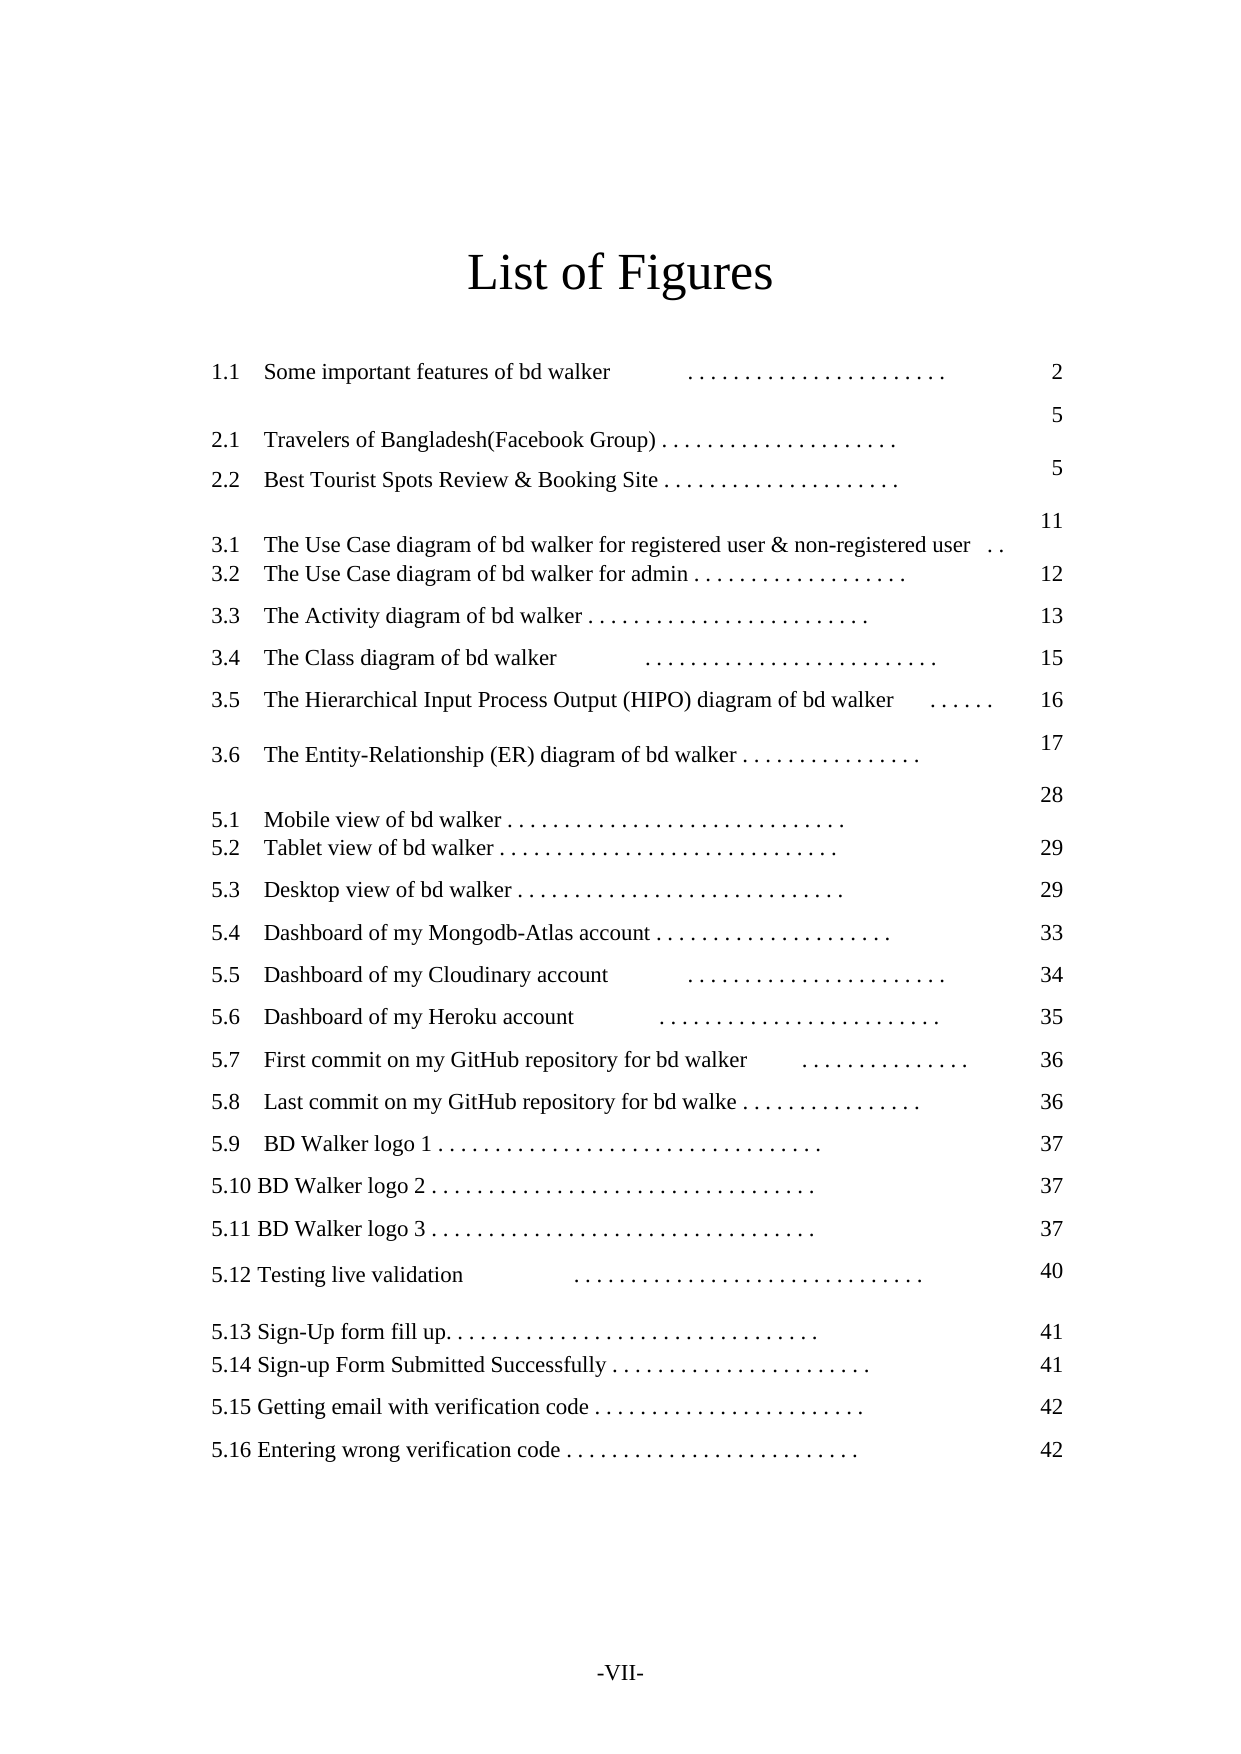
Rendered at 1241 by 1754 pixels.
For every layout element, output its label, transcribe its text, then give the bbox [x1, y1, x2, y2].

table_cell 17 [1040, 729, 1063, 781]
table_cell Desktop view of bd walker . . . . . . . . . . . . . . . . . . . . . . . . . . . . . [264, 876, 1040, 919]
table_cell 37 [1040, 1173, 1063, 1215]
table_cell 37 [1040, 1215, 1063, 1257]
table_cell 16 [1040, 686, 1063, 729]
table_cell 29 [1040, 834, 1063, 876]
table_cell 11 [1040, 507, 1063, 559]
table_cell 5.6 [211, 1003, 263, 1046]
table_header 41 [1040, 1318, 1063, 1351]
table_cell 5.3 [211, 876, 263, 919]
table_cell 33 [1040, 919, 1063, 961]
table_cell 37 [1040, 1130, 1063, 1172]
table_cell 5.14 Sign-up Form Submitted Successfully . . . . . . . . . . . . . . . . . . . . . . . [211, 1351, 1040, 1393]
table_header 1.1 [211, 358, 263, 401]
table_header 2 [1040, 358, 1063, 401]
table_cell Best Tourist Spots Review & Booking Site . . . . . . . . . . . . . . . . . . . . . [264, 454, 1040, 507]
table_cell 13 [1040, 602, 1063, 644]
table_cell 5.16 Entering wrong verification code . . . . . . . . . . . . . . . . . . . . . . . . . . [211, 1436, 1040, 1478]
table_cell Dashboard of my Heroku account . . . . . . . . . . . . . . . . . . . . . . . . . [264, 1003, 1040, 1046]
table_cell 2.1 [211, 401, 263, 454]
table_cell 41 [1040, 1351, 1063, 1393]
table_cell 42 [1040, 1394, 1063, 1436]
table_cell Dashboard of my Cloudinary account . . . . . . . . . . . . . . . . . . . . . . . [264, 961, 1040, 1003]
table_cell 3.6 [211, 729, 263, 781]
table_cell 3.5 [211, 686, 263, 729]
table_cell 34 [1040, 961, 1063, 1003]
table_cell 35 [1040, 1003, 1063, 1046]
table_cell The Use Case diagram of bd walker for admin . . . . . . . . . . . . . . . . . . . [264, 560, 1040, 602]
table_cell 3.4 [211, 644, 263, 686]
table_cell 28 [1040, 781, 1063, 834]
table_cell Travelers of Bangladesh(Facebook Group) . . . . . . . . . . . . . . . . . . . . . [264, 401, 1040, 454]
table_cell 5.2 [211, 834, 263, 876]
table_cell The Class diagram of bd walker . . . . . . . . . . . . . . . . . . . . . . . . . . [264, 644, 1040, 686]
table_cell First commit on my GitHub repository for bd walker . . . . . . . . . . . . . . . [264, 1046, 1040, 1088]
subtitle List of Figures [177, 241, 1063, 301]
table_cell 3.2 [211, 560, 263, 602]
table_cell 5 [1040, 401, 1063, 454]
table_cell 5 [1040, 454, 1063, 507]
table_cell 5.4 [211, 919, 263, 961]
table_cell 36 [1040, 1088, 1063, 1130]
table_cell 5.15 Getting email with verification code . . . . . . . . . . . . . . . . . . . . . . . . [211, 1394, 1040, 1436]
table_cell Mobile view of bd walker . . . . . . . . . . . . . . . . . . . . . . . . . . . . . . [264, 781, 1040, 834]
table_header Some important features of bd walker . . . . . . . . . . . . . . . . . . . . . . . [264, 358, 1040, 401]
table_cell 15 [1040, 644, 1063, 686]
table_cell 5.7 [211, 1046, 263, 1088]
table_cell 12 [1040, 560, 1063, 602]
table_cell 2.2 [211, 454, 263, 507]
table_cell 3.1 [211, 507, 263, 559]
table_cell 5.12 Testing live validation . . . . . . . . . . . . . . . . . . . . . . . . . . . . . . . [211, 1257, 1040, 1290]
table_cell 36 [1040, 1046, 1063, 1088]
table_cell The Entity-Relationship (ER) diagram of bd walker . . . . . . . . . . . . . . . . [264, 729, 1040, 781]
table_cell 5.9 [211, 1130, 263, 1172]
table_cell The Hierarchical Input Process Output (HIPO) diagram of bd walker . . . . . . [264, 686, 1040, 729]
table_cell 42 [1040, 1436, 1063, 1478]
table_cell Last commit on my GitHub repository for bd walke . . . . . . . . . . . . . . . . [264, 1088, 1040, 1130]
table_cell The Activity diagram of bd walker . . . . . . . . . . . . . . . . . . . . . . . . . [264, 602, 1040, 644]
table_cell Dashboard of my Mongodb-Atlas account . . . . . . . . . . . . . . . . . . . . . [264, 919, 1040, 961]
table_cell 5.5 [211, 961, 263, 1003]
table_cell 5.1 [211, 781, 263, 834]
table_header 5.13 Sign-Up form fill up. . . . . . . . . . . . . . . . . . . . . . . . . . . . . . . . . [211, 1318, 1040, 1351]
table_cell The Use Case diagram of bd walker for registered user & non-registered user . . [264, 507, 1040, 559]
table_cell 29 [1040, 876, 1063, 919]
table_cell 3.3 [211, 602, 263, 644]
table_cell 5.11 BD Walker logo 3 . . . . . . . . . . . . . . . . . . . . . . . . . . . . . . . . . . [211, 1215, 1040, 1257]
table_cell 5.8 [211, 1088, 263, 1130]
table_cell BD Walker logo 1 . . . . . . . . . . . . . . . . . . . . . . . . . . . . . . . . . . [264, 1130, 1040, 1172]
table_cell 5.10 BD Walker logo 2 . . . . . . . . . . . . . . . . . . . . . . . . . . . . . . . . . . [211, 1173, 1040, 1215]
table_cell 40 [1040, 1257, 1063, 1290]
table_cell Tablet view of bd walker . . . . . . . . . . . . . . . . . . . . . . . . . . . . . . [264, 834, 1040, 876]
